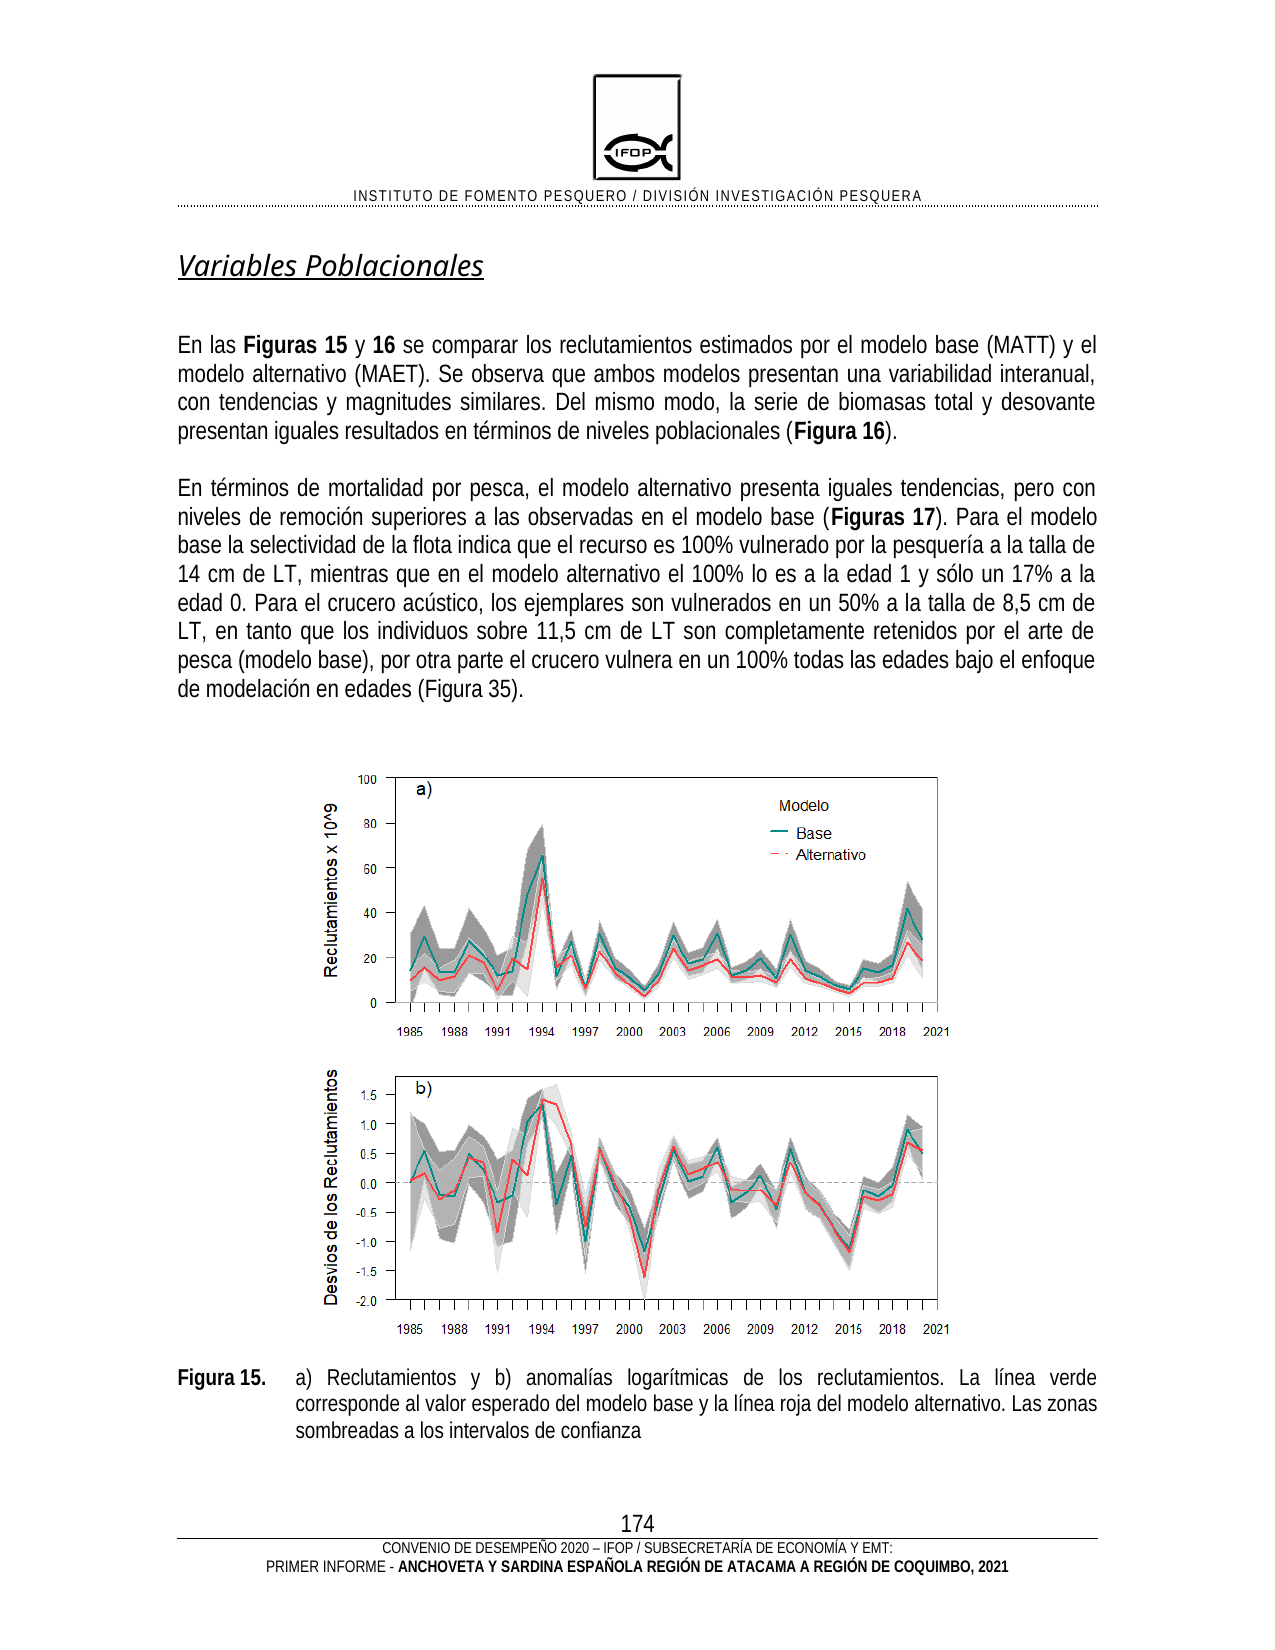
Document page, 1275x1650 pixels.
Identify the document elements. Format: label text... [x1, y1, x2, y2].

text En las Figuras 15 y 16 se comparar los reclutamientos estimados por el modelo base (MATT) y el modelo alternativo (MAET). Se observa que ambos modelos presentan una variabilidad interanual, con tendencias y magnitudes similares. Del mismo modo, la serie de biomasas total y desovante presentan iguales resultados en términos de niveles poblacionales (Figura 16). [177, 330, 1098, 444]
text En términos de mortalidad por pesca, el modelo alternativo presenta iguales tendencias, pero con niveles de remoción superiores a las observadas en el modelo base (Figuras 17). Para el modelo base la selectividad de la flota indica que el recurso es 100% vulnerado por la pesquería a la talla de 14 cm de LT, mientras que en el modelo alternativo el 100% lo es a la edad 1 y sólo un 17% a la edad 0. Para el crucero acústico, los ejemplares son vulnerados en un 50% a la talla de 8,5 cm de LT, en tanto que los individuos sobre 11,5 cm de LT son completamente retenidos por el arte de pesca (modelo base), por otra parte el crucero vulnera en un 100% todas las edades bajo el enfoque de modelación en edades (Figura 35). [177, 473, 1098, 702]
text Variables Poblacionales [177, 245, 1098, 284]
text Figura 15. a) Reclutamientos y b) anomalías logarítmicas de los reclutamientos. La línea verde corresponde al valor esperado del modelo base y la línea roja del modelo alternativo. Las zonas sombreadas a los intervalos de confianza [177, 1364, 1098, 1443]
picture [592, 73, 683, 185]
